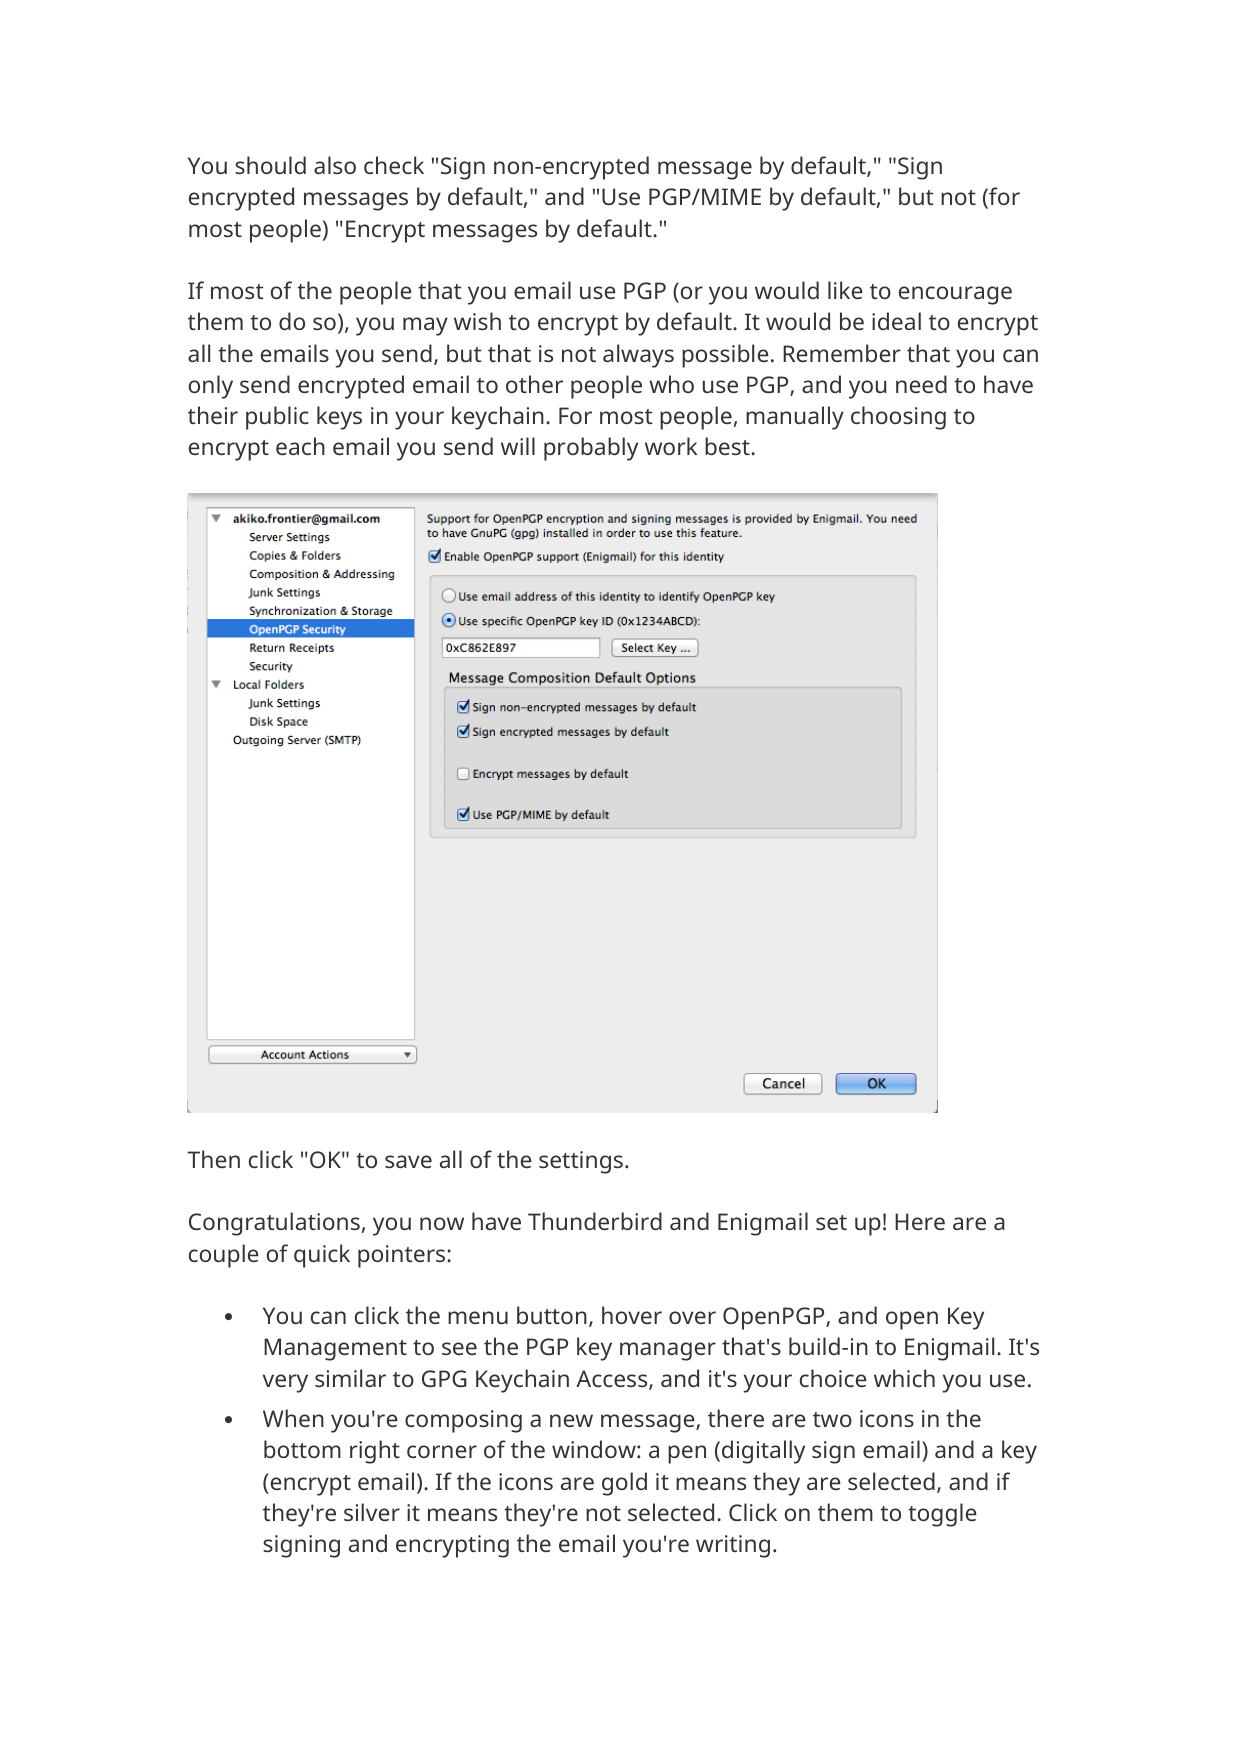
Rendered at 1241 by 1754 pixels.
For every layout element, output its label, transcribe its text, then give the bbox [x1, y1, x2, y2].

text Then click "OK" to save all of the settings. [187, 1144, 1053, 1175]
list When you're composing a new message, there are two icons in the bottom right corner of the window: a pen (digitally sign email) and a key (encrypt email). If the icons are gold it means they are selected, and if they're silver it means they're not selected. Click on them to toggle signing and encrypting the email you're writing. [225, 1403, 1053, 1559]
picture [187, 493, 938, 1113]
text If most of the people that you email use PGP (or you would like to encourage them to do so), you may wish to encrypt by default. It would be ideal to encrypt all the emails you send, but that is not always possible. Remember that you can only send encrypted email to other people who use PGP, and you need to have their public keys in your keychain. For most people, manually choosing to encrypt each email you send will probably work best. [187, 275, 1053, 462]
list You can click the menu button, hover over OpenPGP, and open Key Management to see the PGP key manager that's build-in to Enigmail. It's very similar to GPG Keychain Access, and it's your choice which you use. [225, 1300, 1053, 1394]
text You should also check "Sign non-encrypted message by default," "Sign encrypted messages by default," and "Use PGP/MIME by default," but not (for most people) "Encrypt messages by default." [187, 150, 1053, 244]
text Congratulations, you now have Thunderbird and Enigmail set up! Here are a couple of quick pointers: [187, 1206, 1053, 1269]
